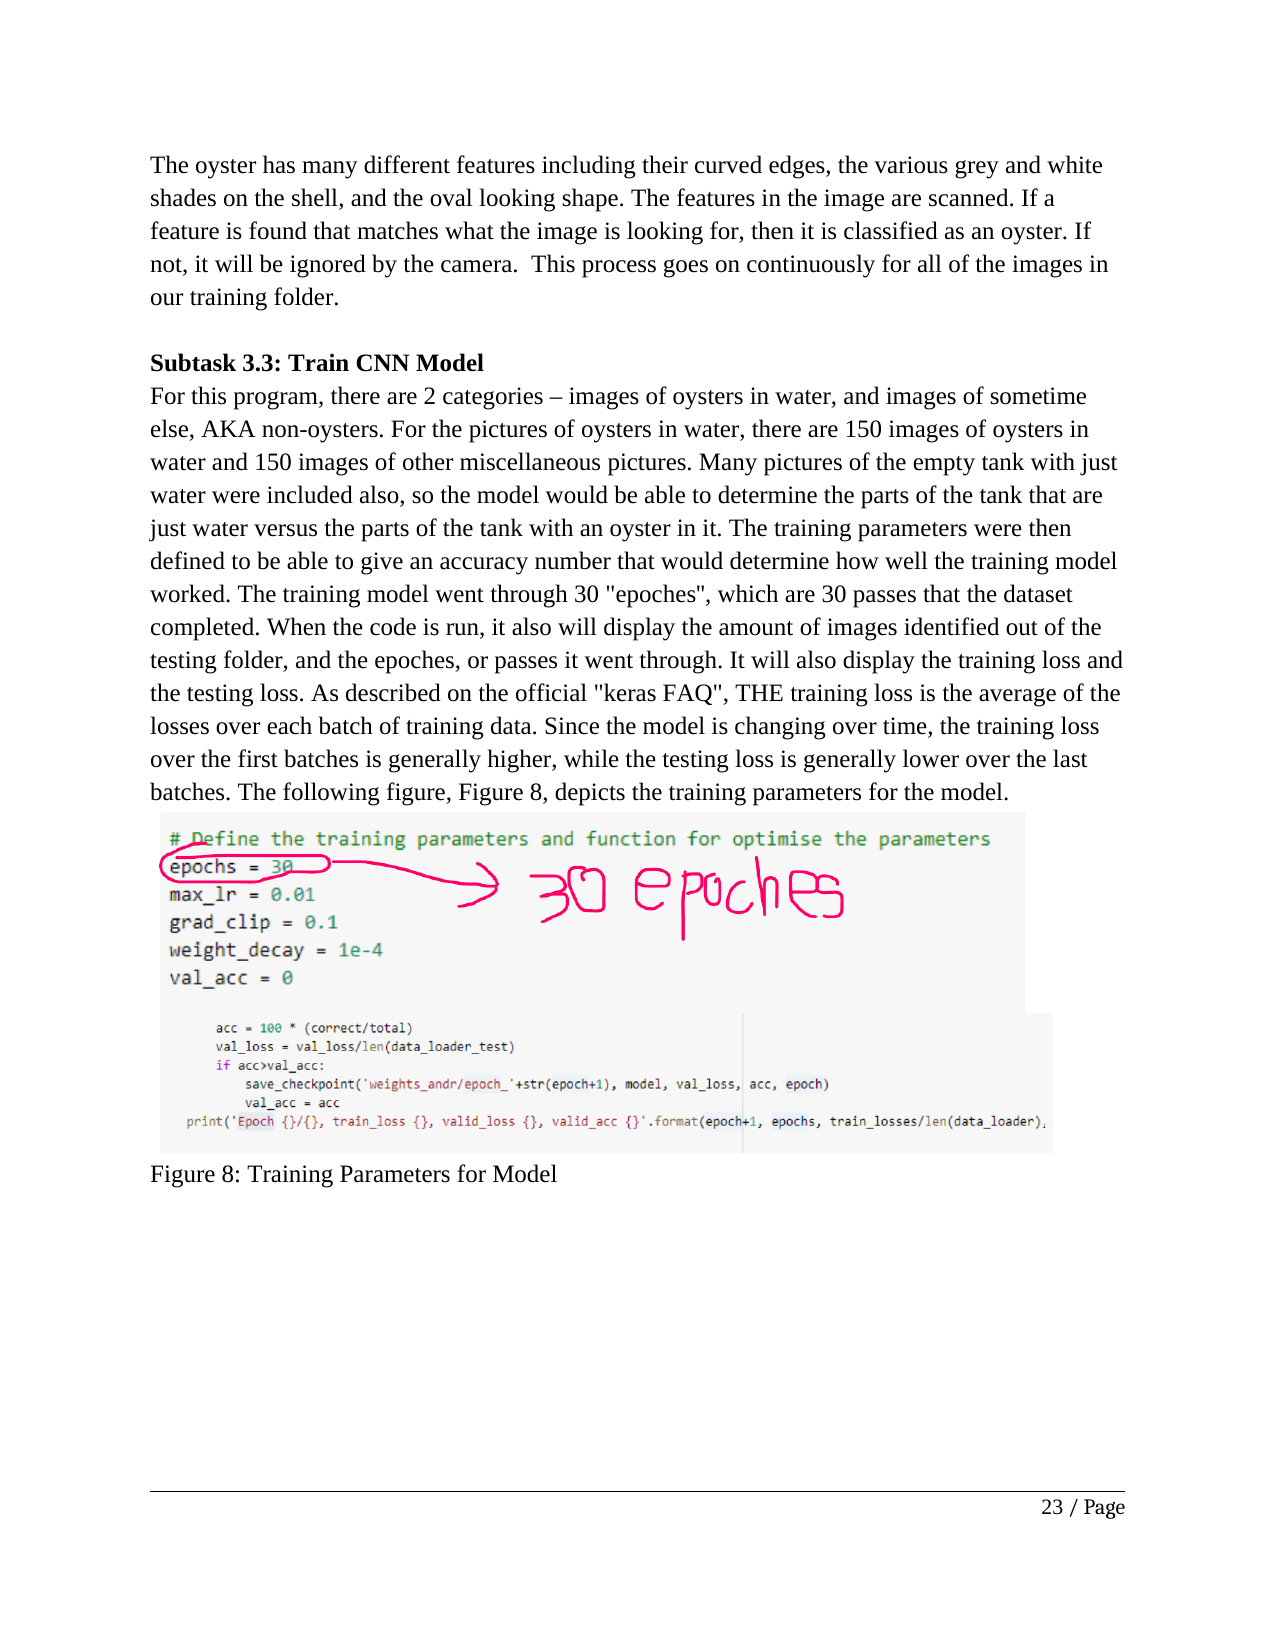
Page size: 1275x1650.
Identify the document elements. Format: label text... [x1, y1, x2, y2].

text Subtask 3.3: Train CNN Model [150, 348, 1125, 377]
text The oyster has many different features including their curved edges, the various grey and white shades on the shell, and the oval looking shape. The features in the image are scanned. If a feature is found that matches what the image is looking for, then it is classified as an oyster. If not, it will be ignored by the camera. This process goes on continuously for all of the images in our training folder. ​ [150, 150, 1125, 311]
text Figure 8: Training Parameters for Model [150, 1159, 1125, 1188]
text For this program, there are 2 categories – images of oysters in water, and images of sometime else, AKA non-oysters. For the pictures of oysters in water, there are 150 images of oysters in water and 150 images of other miscellaneous pictures. Many pictures of the empty tank with just water were included also, so the model would be able to determine the parts of the tank that are just water versus the parts of the tank with an oyster in it. The training parameters were then defined to be able to give an accuracy number that would determine how well the training model worked. The training model went through 30 "epoches'', which are 30 passes that the dataset completed. When the code is run, it also will display the amount of images identified out of the testing folder, and the epoches, or passes it went through. It will also display the training loss and the testing loss. As described on the official "keras FAQ", THE training loss is the average of the losses over each batch of training data. Since the model is changing over time, the training loss over the first batches is generally higher, while the testing loss is generally lower over the last batches. ​The following figure, Figure 8, depicts the training parameters for the model. [150, 381, 1125, 806]
picture [150, 810, 1125, 1156]
